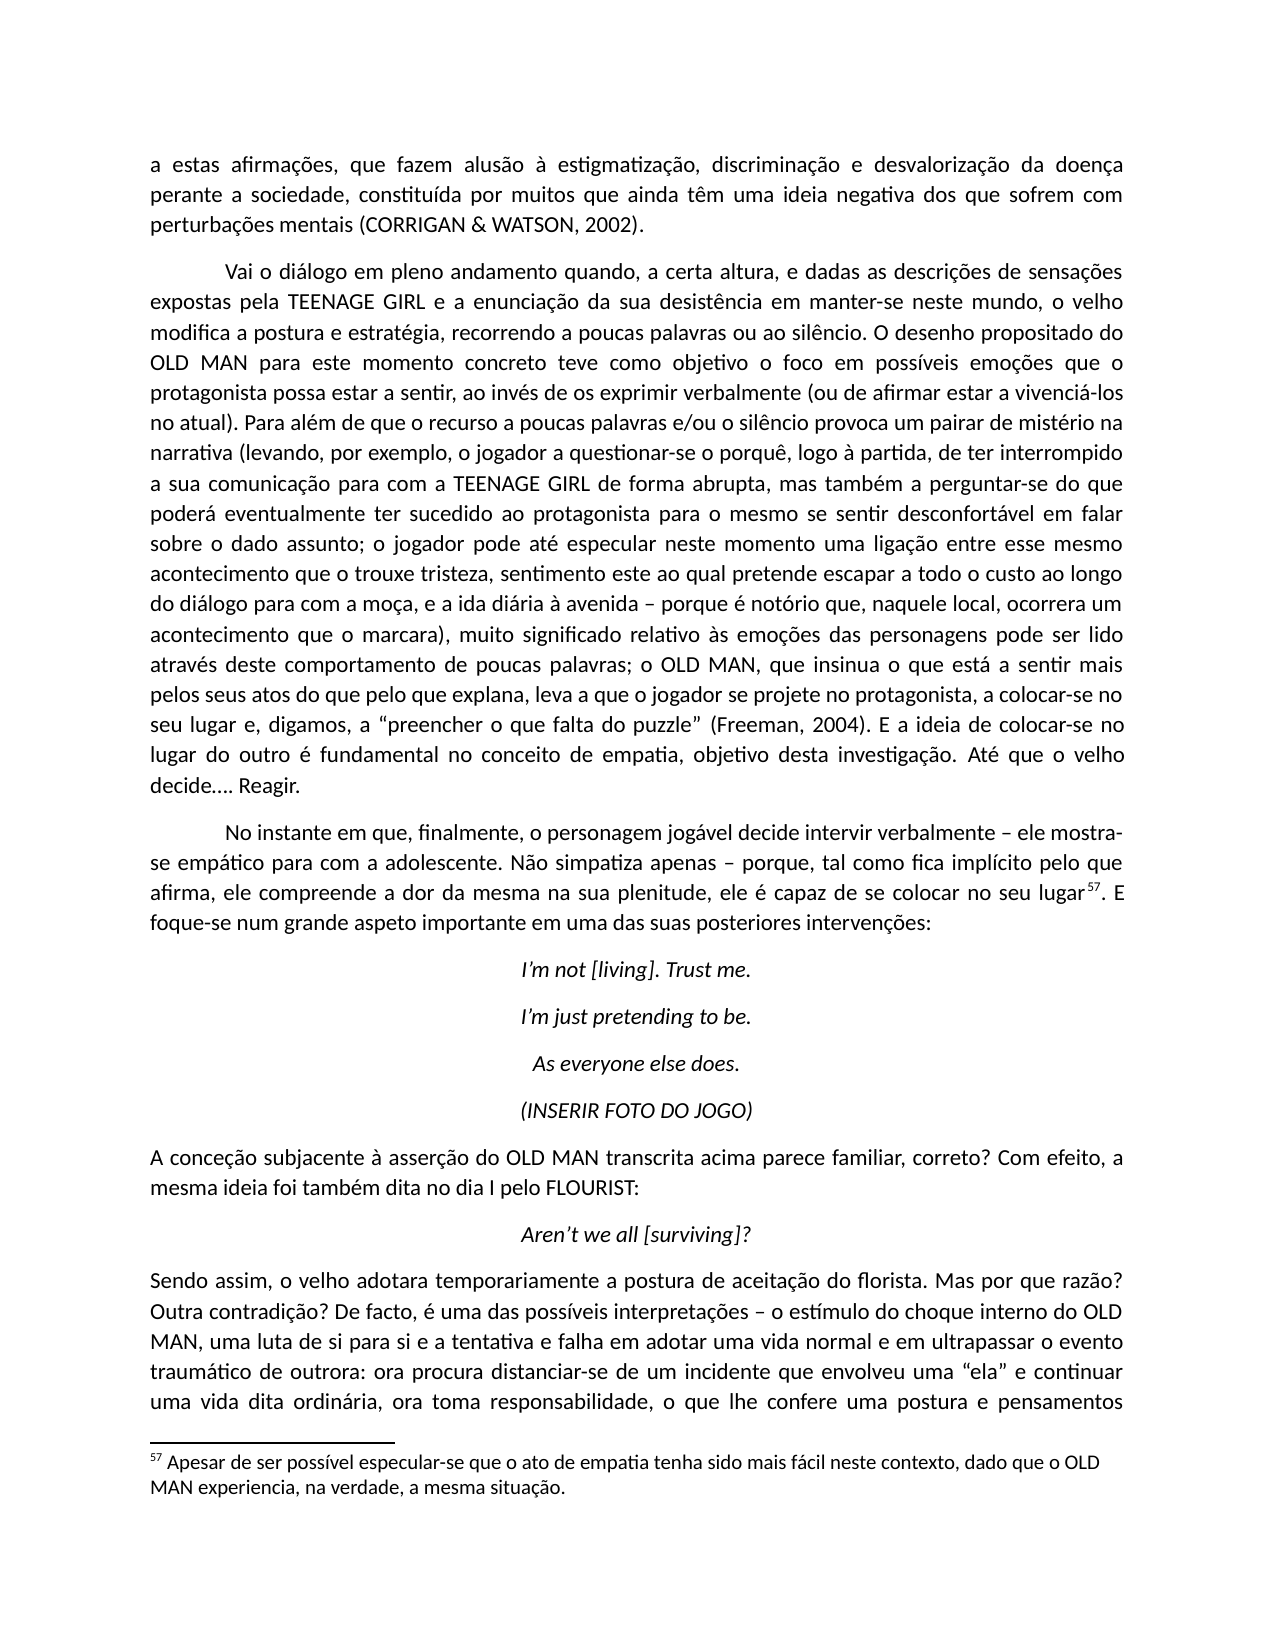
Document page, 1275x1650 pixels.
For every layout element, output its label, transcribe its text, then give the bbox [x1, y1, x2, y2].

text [150, 1267, 1125, 1416]
text As everyone else does. [150, 1049, 1125, 1077]
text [150, 150, 1125, 238]
text (INSERIR FOTO DO JOGO) [150, 1096, 1125, 1124]
text Aren’t we all [surviving]? [150, 1220, 1125, 1248]
text I’m just pretending to be. [150, 1002, 1125, 1030]
text I’m not [living]. Trust me. [150, 955, 1125, 983]
text No instante em que, finalmente, o personagem jogável decide intervir verbalmente – ele mostra-se empático para com a adolescente. Não simpatiza apenas – porque, tal como fica implícito pelo que afirma, ele compreende a dor da mesma na sua plenitude, ele é capaz de se colocar no seu lugar. E foque-se num grande aspeto importante em uma das suas posteriores intervenções: [150, 818, 1125, 936]
text A conceção subjacente à asserção do OLD MAN transcrita acima parece familiar, correto? Com efeito, a mesma ideia foi também dita no dia I pelo FLOURIST: [150, 1143, 1125, 1201]
text Vai o diálogo em pleno andamento quando, a certa altura, e dadas as descrições de sensações expostas pela TEENAGE GIRL e a enunciação da sua desistência em manter-se neste mundo, o velho modifica a postura e estratégia, recorrendo a poucas palavras ou ao silêncio. O desenho propositado do OLD MAN para este momento concreto teve como objetivo o foco em possíveis emoções que o protagonista possa estar a sentir, ao invés de os exprimir verbalmente (ou de afirmar estar a vivenciá-los no atual). Para além de que o recurso a poucas palavras e/ou o silêncio provoca um pairar de mistério na narrativa (levando, por exemplo, o jogador a questionar-se o porquê, logo à partida, de ter interrompido a sua comunicação para com a TEENAGE GIRL de forma abrupta, mas também a perguntar-se do que poderá eventualmente ter sucedido ao protagonista para o mesmo se sentir desconfortável em falar sobre o dado assunto; o jogador pode até especular neste momento uma ligação entre esse mesmo acontecimento que o trouxe tristeza, sentimento este ao qual pretende escapar a todo o custo ao longo do diálogo para com a moça, e a ida diária à avenida – porque é notório que, naquele local, ocorrera um acontecimento que o marcara), muito significado relativo às emoções das personagens pode ser lido através deste comportamento de poucas palavras; o OLD MAN, que insinua o que está a sentir mais pelos seus atos do que pelo que explana, leva a que o jogador se projete no protagonista, a colocar-se no seu lugar e, digamos, a “preencher o que falta do puzzle” . E a ideia de colocar-se no lugar do outro é fundamental no conceito de empatia, objetivo desta investigação. Até que o velho decide…. Reagir. [150, 257, 1125, 799]
